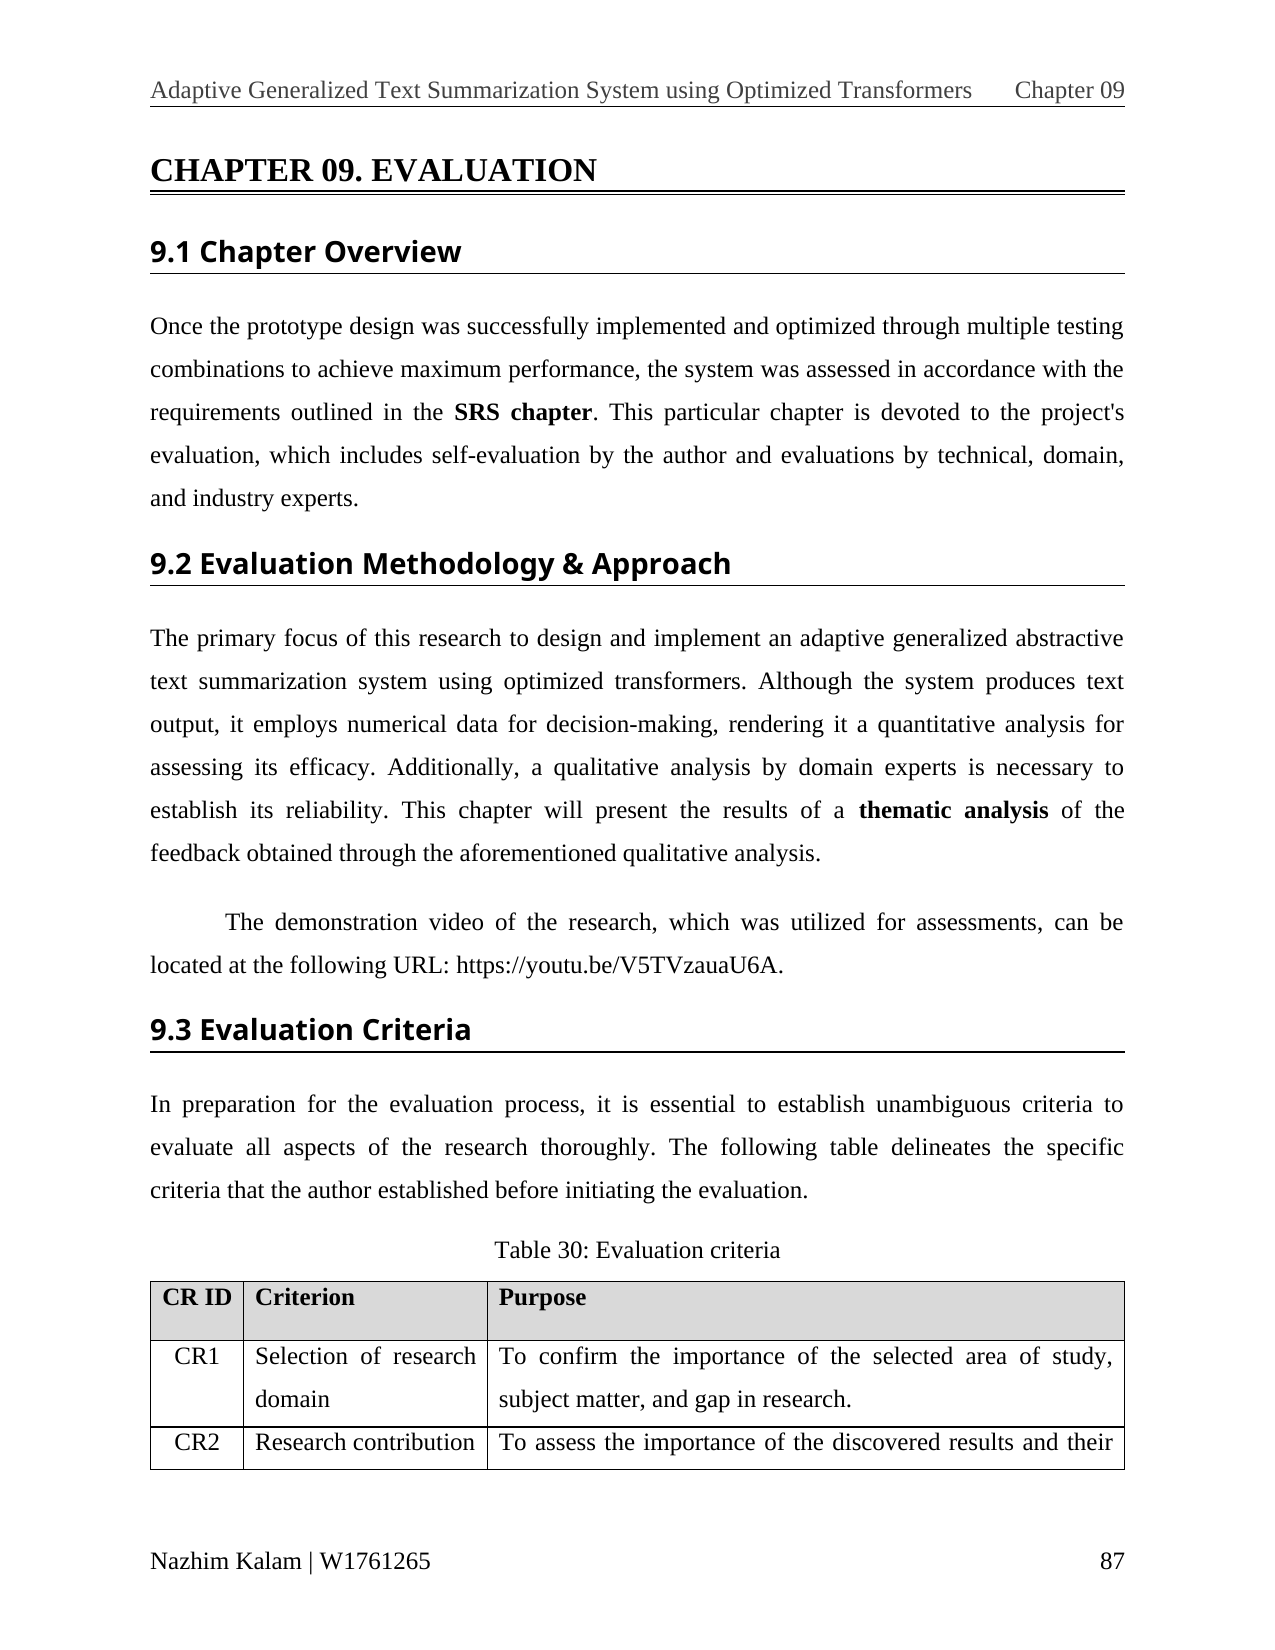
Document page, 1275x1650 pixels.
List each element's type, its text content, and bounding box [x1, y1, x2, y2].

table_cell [244, 1428, 487, 1469]
subtitle CHAPTER 09. EVALUATION [150, 150, 1125, 190]
text The demonstration video of the research, which was utilized for assessments, can be located at the following URL: https://youtu.be/V5TVzauaU6A. [150, 907, 1125, 978]
table_cell CR2 [151, 1428, 243, 1469]
subtitle 9.2 Evaluation Methodology & Approach [150, 543, 1125, 585]
text The primary focus of this research to design and implement an adaptive generalized abstractive text summarization system using optimized transformers. Although the system produces text output, it employs numerical data for decision-making, rendering it a quantitative analysis for assessing its efficacy. Additionally, a qualitative analysis by domain experts is necessary to establish its reliability. This chapter will present the results of a thematic analysis of the feedback obtained through the aforementioned qualitative analysis. [150, 623, 1125, 867]
table_header CR ID [151, 1282, 243, 1340]
text Table 30: Evaluation criteria [150, 1235, 1125, 1264]
table_cell To confirm the importance of the selected area of study, subject matter, and gap in research. [488, 1341, 1124, 1426]
table_header Purpose [488, 1282, 1124, 1340]
subtitle 9.1 Chapter Overview [150, 231, 1125, 273]
table_cell Selection of research domain [244, 1341, 487, 1426]
table_cell CR1 [151, 1341, 243, 1426]
table_header Criterion [244, 1282, 487, 1340]
text In preparation for the evaluation process, it is essential to establish unambiguous criteria to evaluate all aspects of the research thoroughly. The following table delineates the specific criteria that the author established before initiating the evaluation. [150, 1089, 1125, 1204]
text Once the prototype design was successfully implemented and optimized through multiple testing combinations to achieve maximum performance, the system was assessed in accordance with the requirements outlined in the SRS chapter. This particular chapter is devoted to the project's evaluation, which includes self-evaluation by the author and evaluations by technical, domain, and industry experts. [150, 311, 1125, 512]
subtitle 9.3 Evaluation Criteria [150, 1009, 1125, 1051]
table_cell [488, 1428, 1124, 1469]
